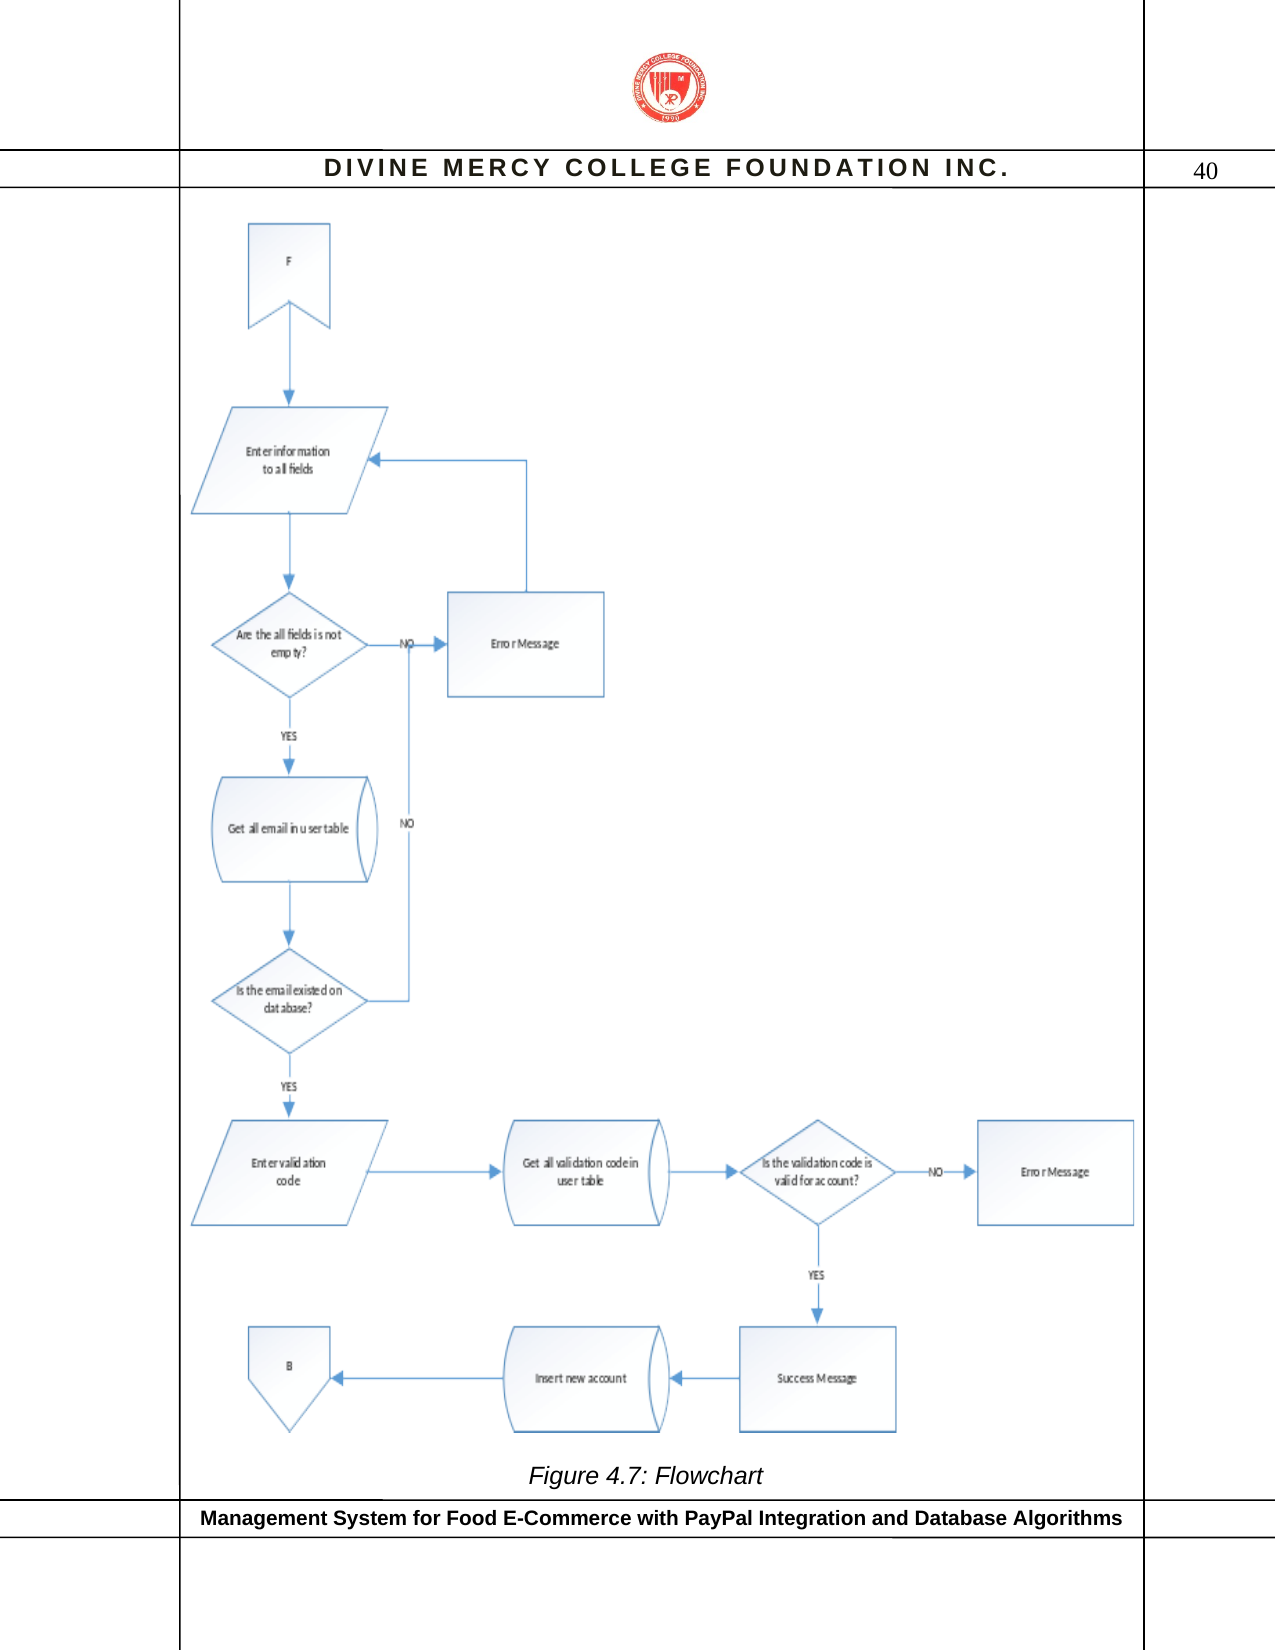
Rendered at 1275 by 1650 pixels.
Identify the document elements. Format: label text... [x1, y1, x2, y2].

picture [632, 52, 709, 123]
text Figure 4.7: Flowchart [187, 1461, 1106, 1490]
